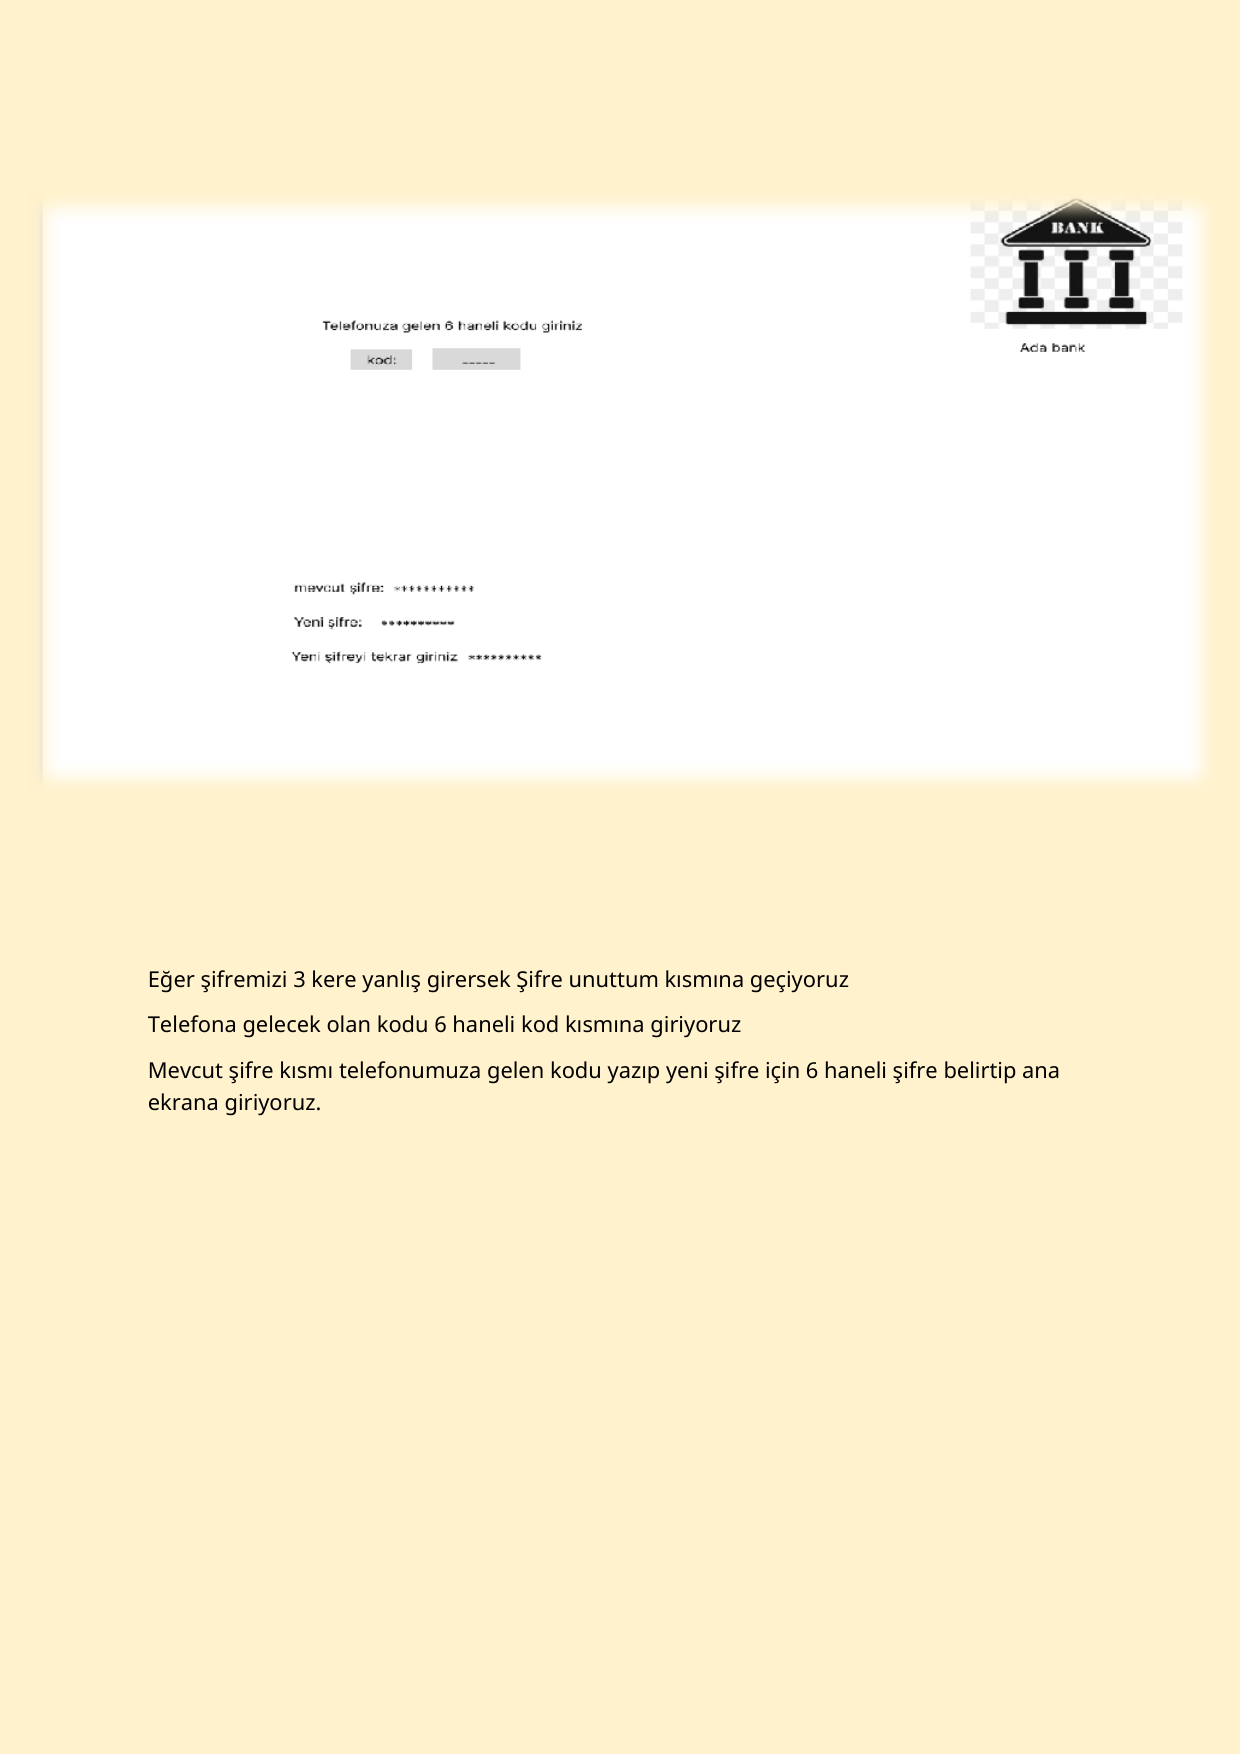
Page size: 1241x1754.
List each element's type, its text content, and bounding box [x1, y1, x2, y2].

picture [56, 218, 1191, 767]
text Mevcut şifre kısmı telefonumuza gelen kodu yazıp yeni şifre için 6 haneli şifre belirtip ana ekrana giriyoruz. [148, 1055, 1093, 1117]
text Telefona gelecek olan kodu 6 haneli kod kısmına giriyoruz [148, 1009, 1093, 1039]
text Eğer şifremizi 3 kere yanlış girersek Şifre unuttum kısmına geçiyoruz [148, 964, 1093, 994]
